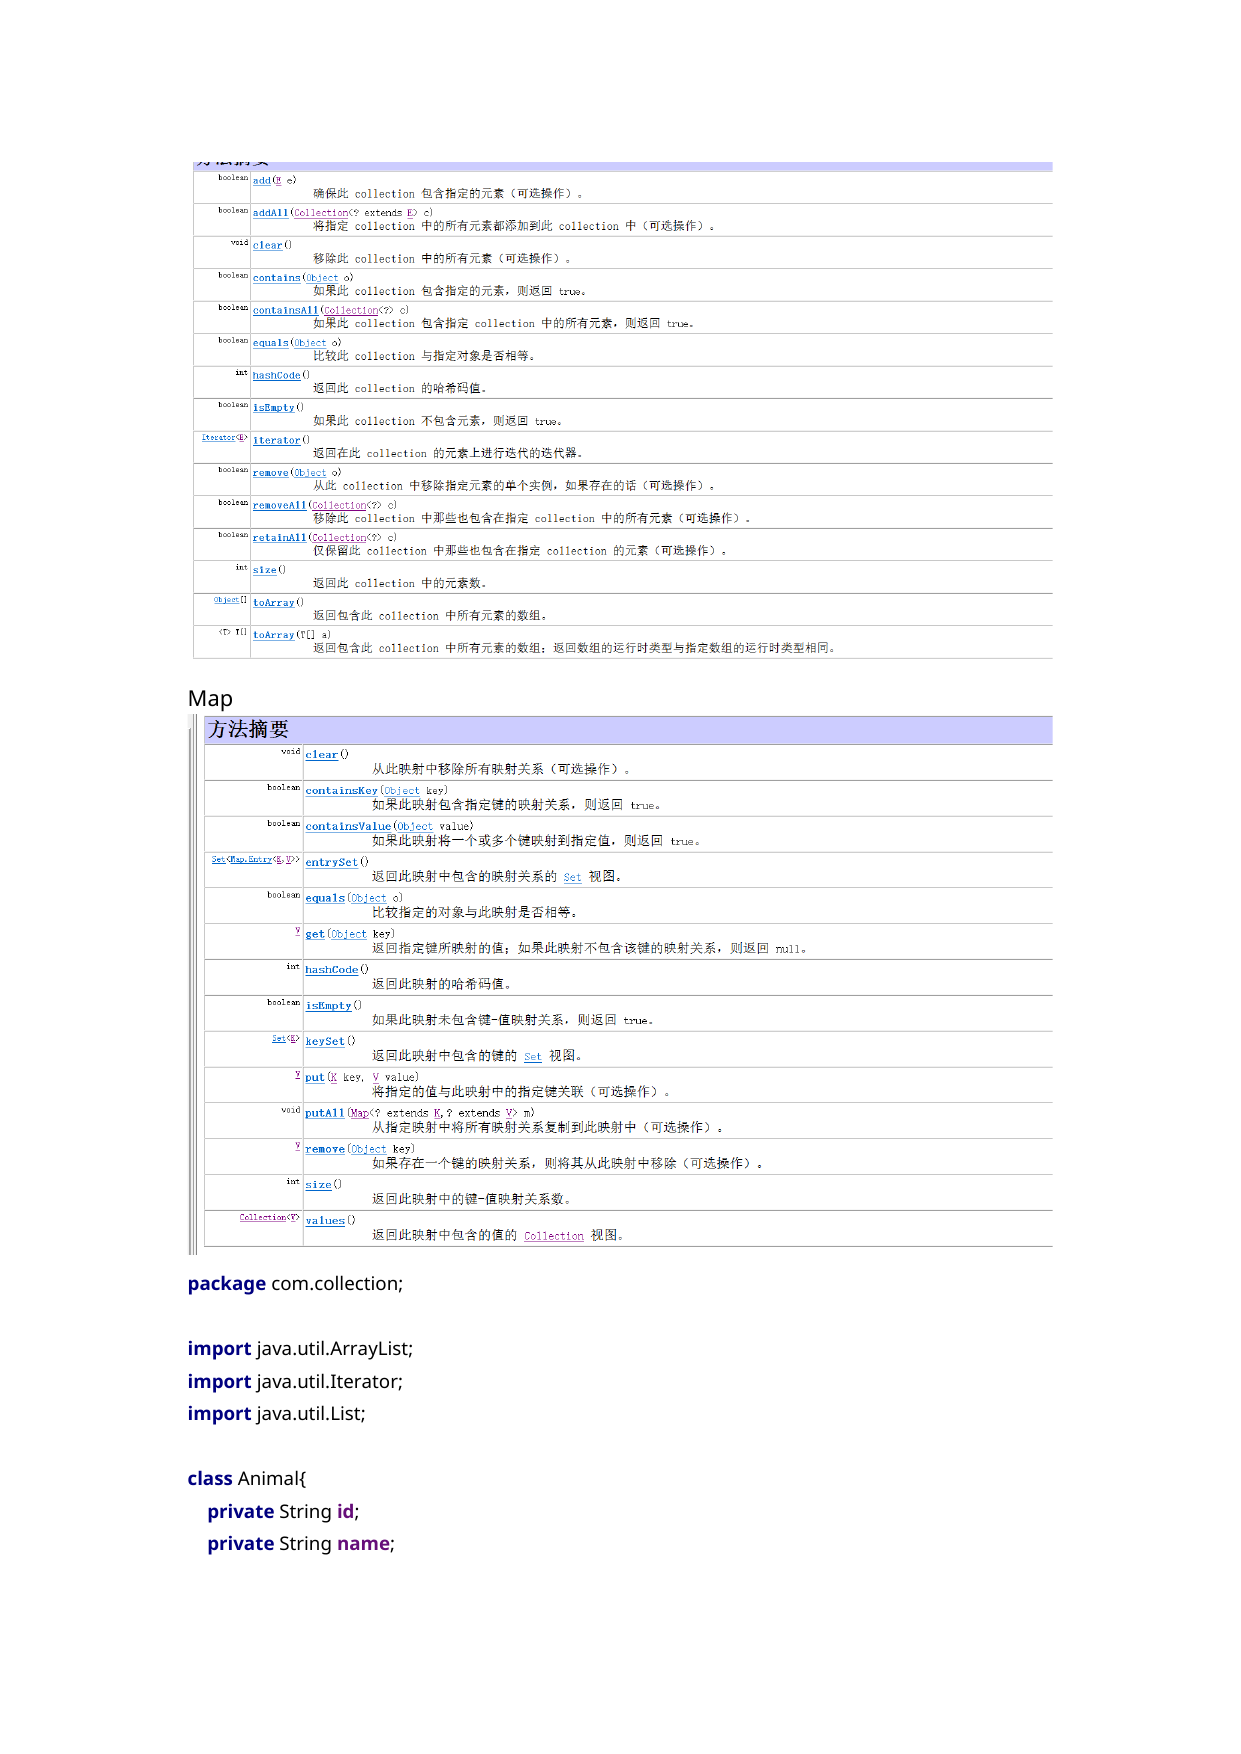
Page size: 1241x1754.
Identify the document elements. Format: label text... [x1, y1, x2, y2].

text Map [187, 682, 1053, 714]
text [187, 1255, 1053, 1559]
picture [187, 162, 1053, 665]
picture [187, 714, 1053, 1255]
